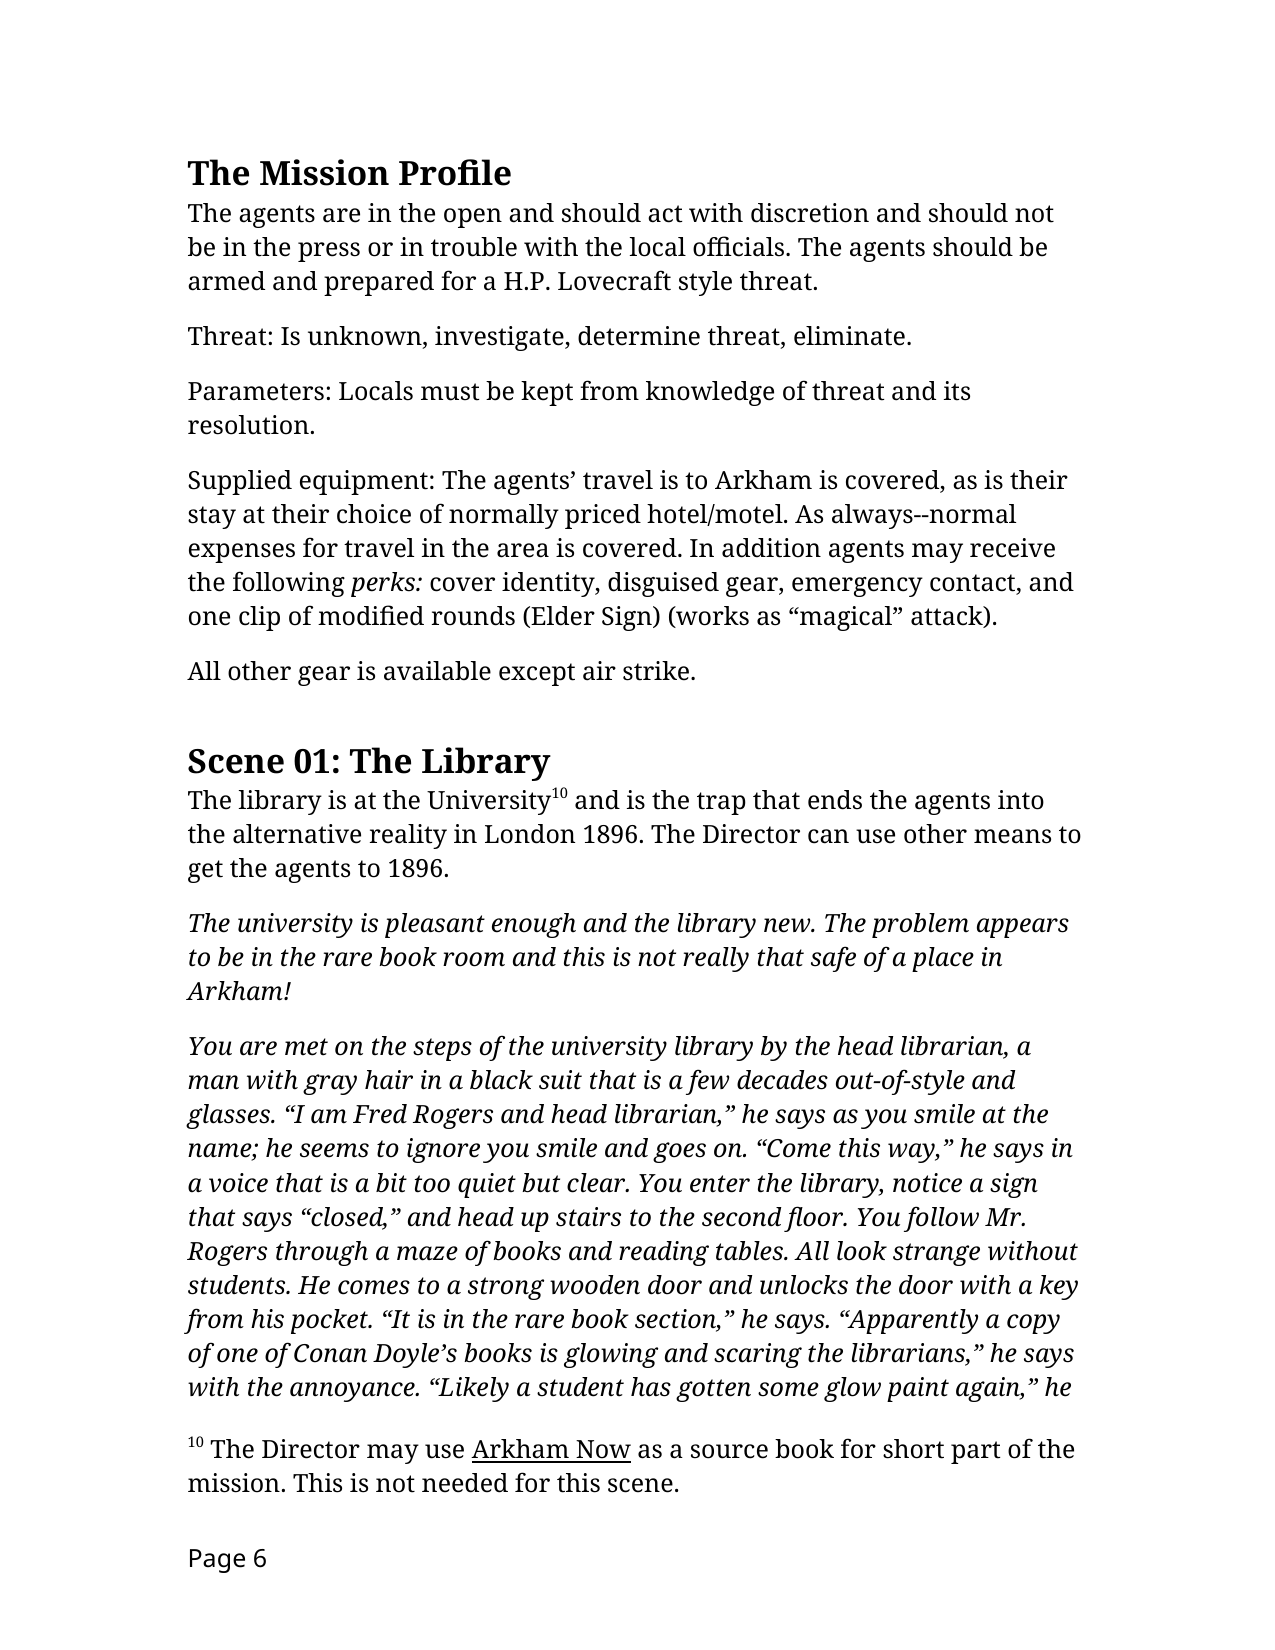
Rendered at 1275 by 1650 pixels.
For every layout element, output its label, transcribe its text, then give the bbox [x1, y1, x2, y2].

text All other gear is available except air strike. [187, 653, 1087, 687]
text Supplied equipment: The agents’ travel is to Arkham is covered, as is their stay at their choice of normally priced hotel/motel. As always--normal expenses for travel in the area is covered. In addition agents may receive the following perks: cover identity, disguised gear, emergency contact, and one clip of modified rounds (Elder Sign) (works as “magical” attack). [187, 462, 1087, 633]
text The university is pleasant enough and the library new. The problem appears to be in the rare book room and this is not really that safe of a place in Arkham! [187, 906, 1087, 1008]
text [187, 1029, 1087, 1404]
text Parameters: Locals must be kept from knowledge of threat and its resolution. [187, 373, 1087, 441]
text Threat: Is unknown, investigate, determine threat, eliminate. [187, 318, 1087, 352]
text The agents are in the open and should act with discretion and should not be in the press or in trouble with the local officials. The agents should be armed and prepared for a H.P. Lovecraft style threat. [187, 195, 1087, 298]
subtitle The Mission Profile [187, 150, 1087, 195]
subtitle Scene 01: The Library [187, 737, 1087, 783]
text The library is at the University and is the trap that ends the agents into the alternative reality in London 1896. The Director can use other means to get the agents to 1896. [187, 783, 1087, 885]
